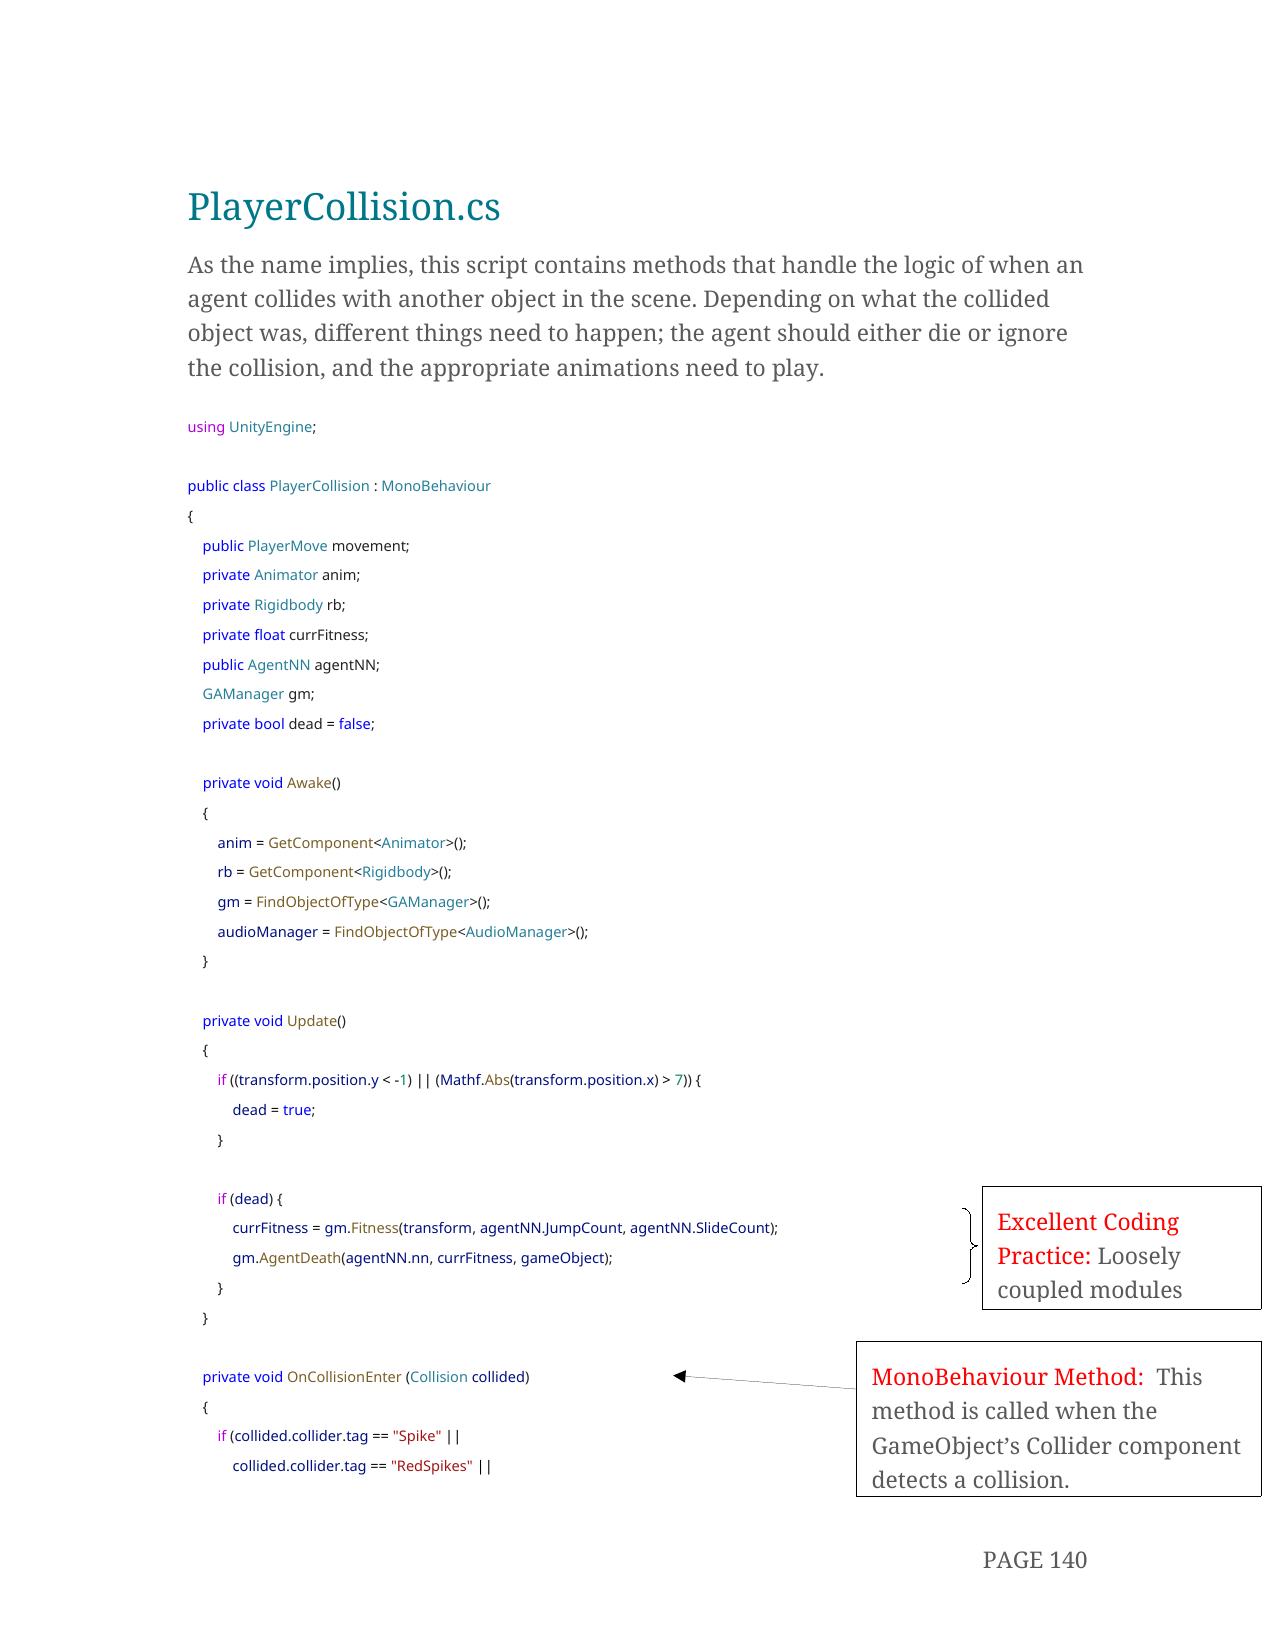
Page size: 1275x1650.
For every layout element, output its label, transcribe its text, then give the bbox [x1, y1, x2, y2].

text private void Awake() [187, 763, 1087, 793]
text private Rigidbody rb; [187, 585, 1087, 615]
text { [187, 793, 1087, 823]
text dead = true; [187, 1090, 1087, 1119]
text public PlayerMove movement; [187, 526, 1087, 555]
text if ((transform.position.y < -1) || (Mathf.Abs(transform.position.x) > 7)) { [187, 1060, 1087, 1090]
text collided.collider.tag == "RedSpikes" || [187, 1446, 856, 1476]
text private bool dead = false; [187, 704, 1087, 733]
text { [187, 1030, 1087, 1060]
text rb = GetComponent<Rigidbody>(); [187, 852, 1087, 882]
text anim = GetComponent<Animator>(); [187, 823, 1087, 852]
text if (collided.collider.tag == "Spike" || [187, 1416, 856, 1446]
text private Animator anim; [187, 555, 1087, 585]
text private void Update() [187, 1001, 1087, 1030]
text } [187, 1298, 1087, 1327]
text { [187, 496, 1087, 526]
text gm = FindObjectOfType<GAManager>(); [187, 882, 1087, 912]
text public class PlayerCollision : MonoBehaviour [187, 466, 1087, 496]
text if (dead) { [187, 1179, 1087, 1208]
text audioManager = FindObjectOfType<AudioManager>(); [187, 912, 1087, 941]
text GAManager gm; [187, 674, 1087, 704]
text public AgentNN agentNN; [187, 644, 1087, 674]
text private float currFitness; [187, 615, 1087, 644]
text } [187, 941, 1087, 971]
text } [187, 1119, 1087, 1149]
text { [187, 1387, 856, 1416]
subtitle PlayerCollision.cs [187, 180, 1087, 231]
text private void OnCollisionEnter (Collision collided) [187, 1357, 856, 1387]
text gm.AgentDeath(agentNN.nn, currFitness, gameObject); [187, 1238, 982, 1268]
text using UnityEngine; [187, 407, 1087, 437]
text As the name implies, this script contains methods that handle the logic of when an agent collides with another object in the scene. Depending on what the collided object was, different things need to happen; the agent should either die or ignore the collision, and the appropriate animations need to play. [187, 249, 1087, 383]
text } [187, 1268, 982, 1298]
text currFitness = gm.Fitness(transform, agentNN.JumpCount, agentNN.SlideCount); [187, 1208, 982, 1238]
